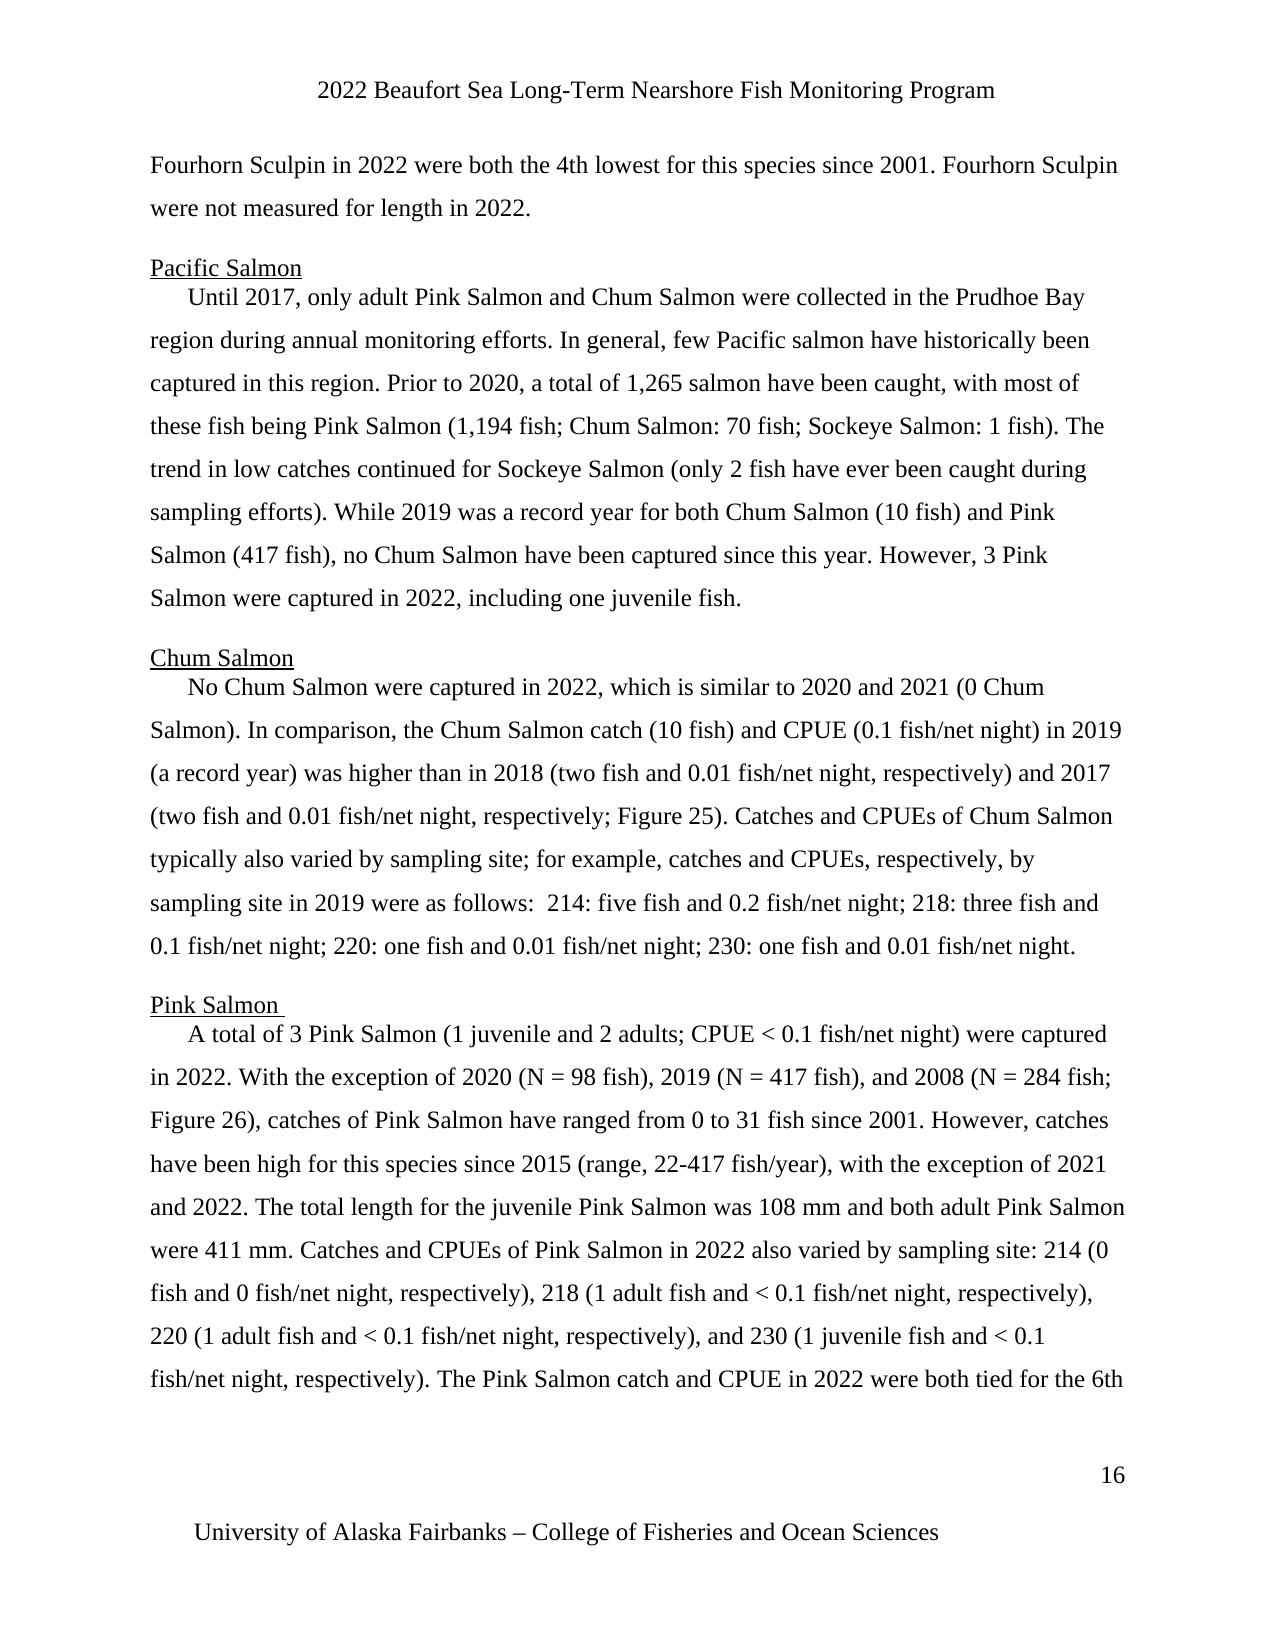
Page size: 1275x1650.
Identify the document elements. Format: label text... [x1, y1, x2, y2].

subtitle Pink Salmon [150, 991, 1125, 1019]
subtitle Chum Salmon [150, 643, 1125, 672]
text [150, 1019, 1125, 1393]
text Until 2017, only adult Pink Salmon and Chum Salmon were collected in the Prudhoe Bay region during annual monitoring efforts. In general, few Pacific salmon have historically been captured in this region. Prior to 2020, a total of 1,265 salmon have been caught, with most of these fish being Pink Salmon (1,194 fish; Chum Salmon: 70 fish; Sockeye Salmon: 1 fish). The trend in low catches continued for Sockeye Salmon (only 2 fish have ever been caught during sampling efforts). While 2019 was a record year for both Chum Salmon (10 fish) and Pink Salmon (417 fish), no Chum Salmon have been captured since this year. However, 3 Pink Salmon were captured in 2022, including one juvenile fish. [150, 282, 1125, 612]
subtitle Pacific Salmon [150, 253, 1125, 282]
text No Chum Salmon were captured in 2022, which is similar to 2020 and 2021 (0 Chum Salmon). In comparison, the Chum Salmon catch (10 fish) and CPUE (0.1 fish/net night) in 2019 (a record year) was higher than in 2018 (two fish and 0.01 fish/net night, respectively) and 2017 (two fish and 0.01 fish/net night, respectively; Figure 25). Catches and CPUEs of Chum Salmon typically also varied by sampling site; for example, catches and CPUEs, respectively, by sampling site in 2019 were as follows: 214: five fish and 0.2 fish/net night; 218: three fish and 0.1 fish/net night; 220: one fish and 0.01 fish/net night; 230: one fish and 0.01 fish/net night. [150, 672, 1125, 959]
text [150, 150, 1125, 222]
